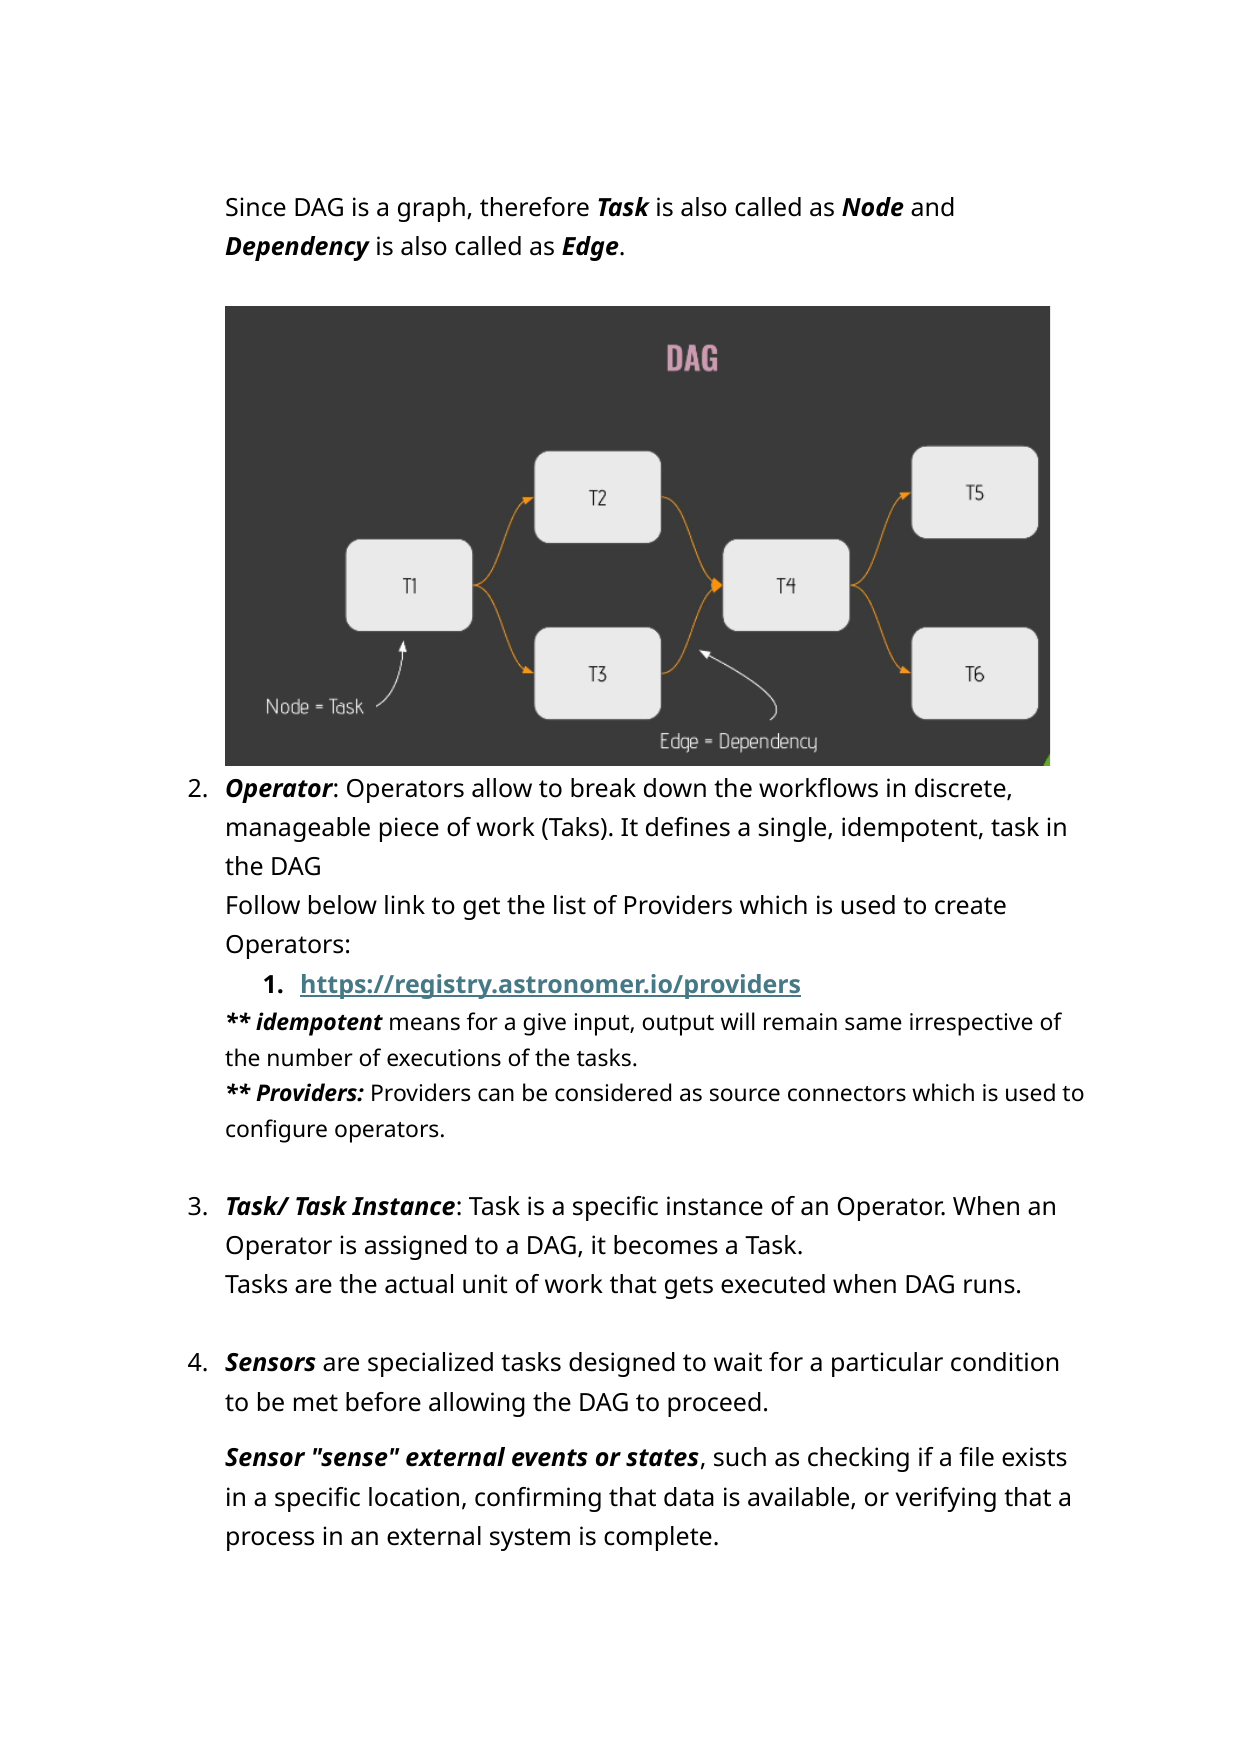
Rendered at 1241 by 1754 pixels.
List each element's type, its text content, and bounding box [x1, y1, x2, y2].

list ** Providers: Providers can be considered as source connectors which is used to configure operators. [225, 1077, 1090, 1144]
list Operator: Operators allow to break down the workflows in discrete, manageable piece of work (Taks). It defines a single, idempotent, task in the DAG [187, 771, 1090, 883]
list Since DAG is a graph, therefore Task is also called as Node and Dependency is also called as Edge. [225, 189, 1090, 262]
list ** idempotent means for a give input, output will remain same irrespective of the number of executions of the tasks. [225, 1006, 1090, 1073]
picture [225, 306, 1050, 766]
text Sensor "sense" external events or states, such as checking if a file exists in a specific location, confirming that data is available, or verifying that a process in an external system is complete. [225, 1440, 1090, 1552]
list Follow below link to get the list of Providers which is used to create Operators: [225, 888, 1090, 961]
list Sensors are specialized tasks designed to wait for a particular condition to be met before allowing the DAG to proceed. [187, 1345, 1090, 1418]
list Tasks are the actual unit of work that gets executed when DAG runs. [225, 1267, 1090, 1301]
list https://registry.astronomer.io/providers [262, 966, 1090, 1000]
list Task/ Task Instance: Task is a specific instance of an Operator. When an Operator is assigned to a DAG, it becomes a Task. [187, 1188, 1090, 1262]
